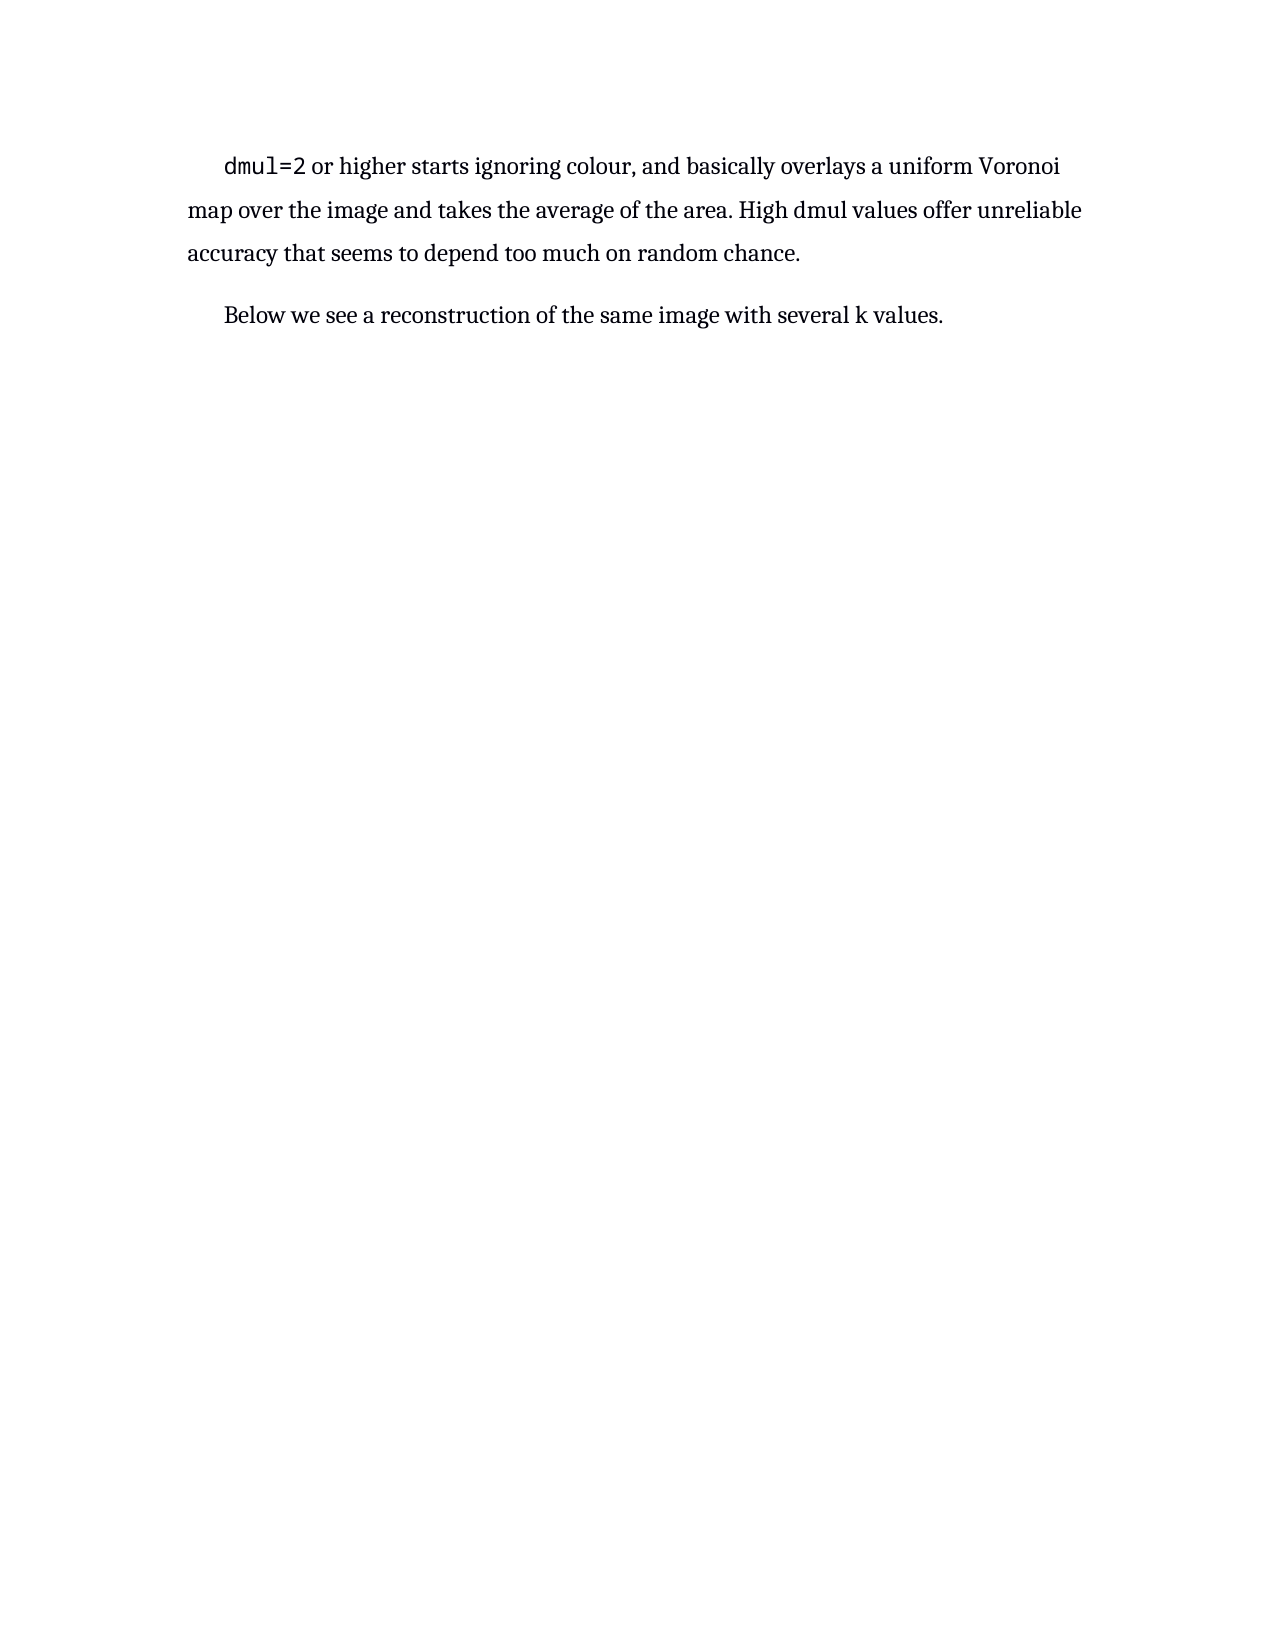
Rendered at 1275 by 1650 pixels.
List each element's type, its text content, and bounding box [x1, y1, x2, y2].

text Below we see a reconstruction of the same image with several k values. [187, 301, 1087, 329]
text dmul=2 or higher starts ignoring colour, and basically overlays a uniform Voronoi map over the image and takes the average of the area. High dmul values offer unreliable accuracy that seems to depend too much on random chance. [187, 150, 1087, 267]
